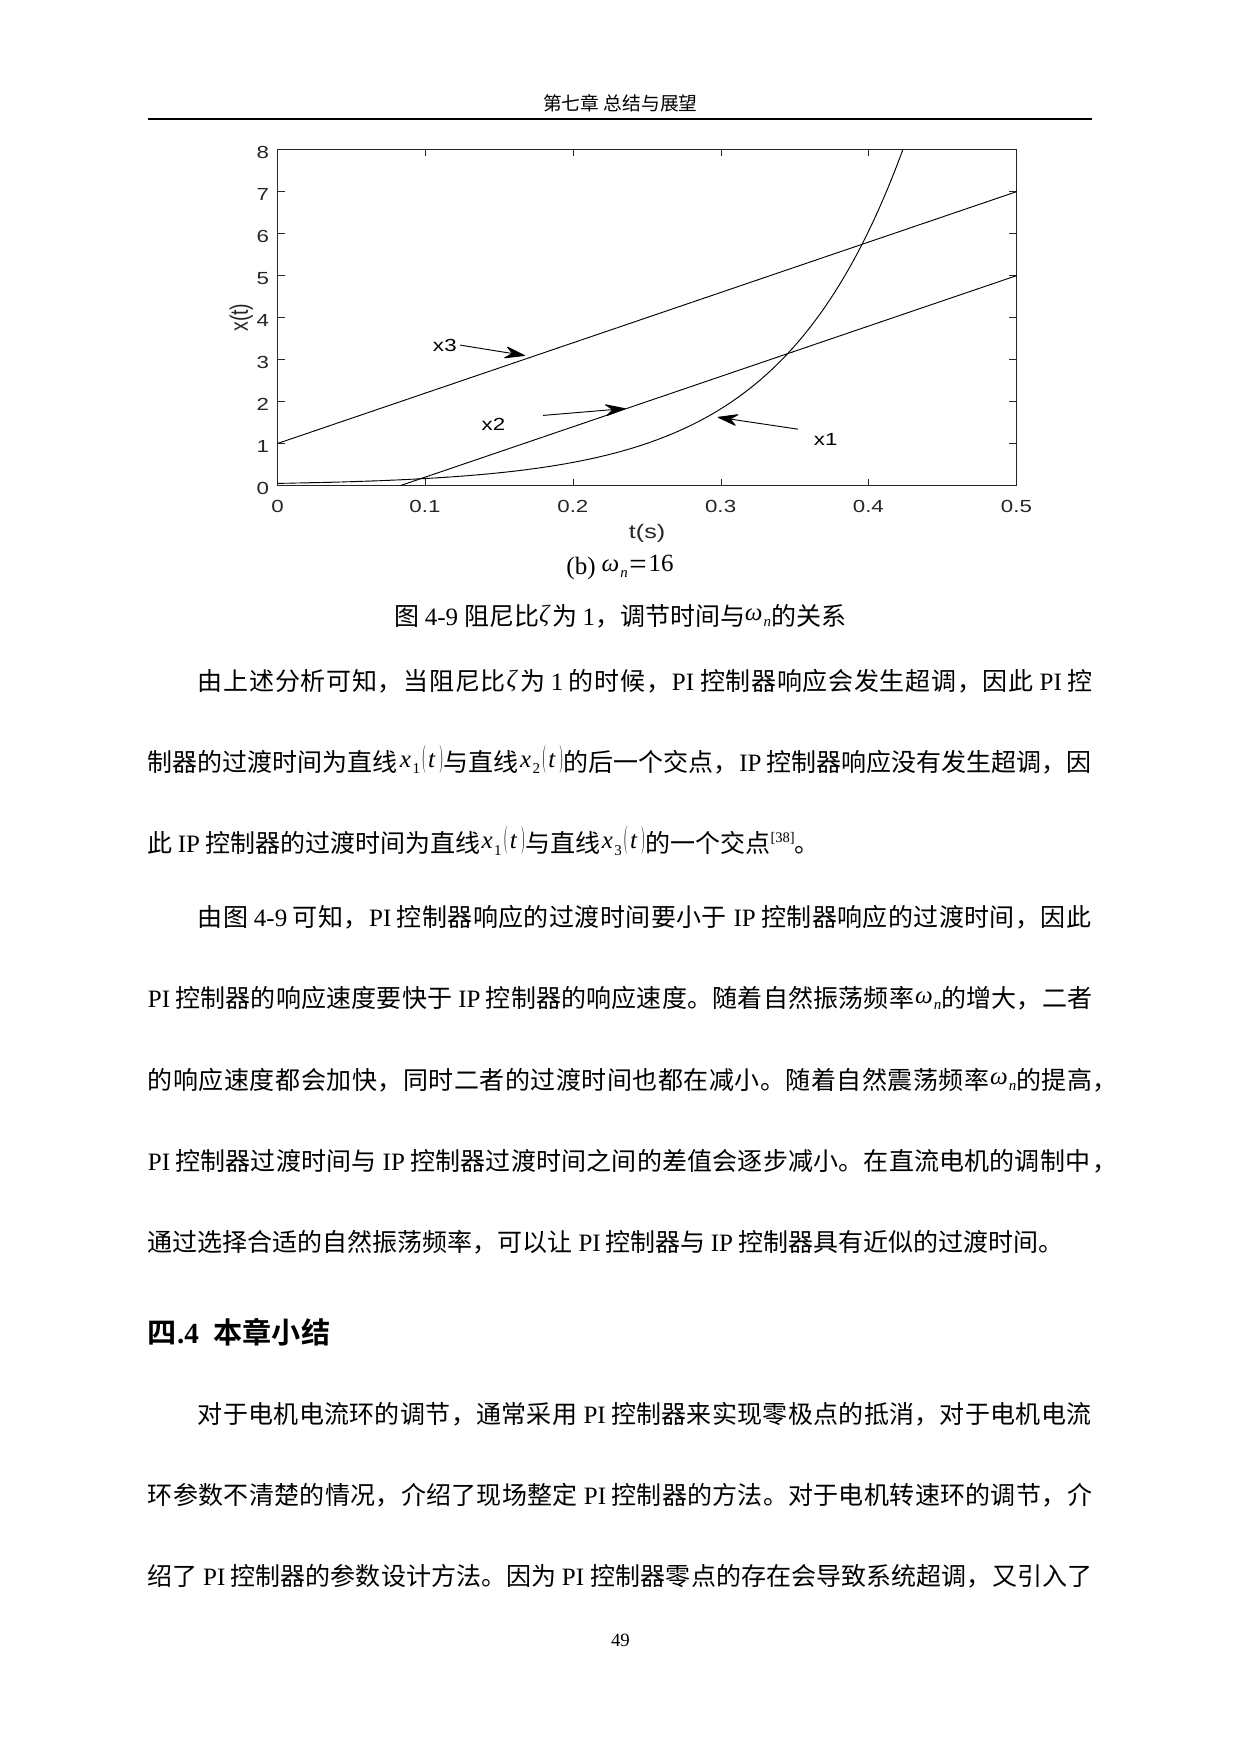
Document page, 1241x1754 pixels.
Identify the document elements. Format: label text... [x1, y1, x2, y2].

subtitle 本章小结 [148, 1299, 1092, 1364]
text (b) [148, 549, 1092, 582]
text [148, 1380, 1092, 1607]
text 由图4-9可知，PI控制器响应的过渡时间要小于IP控制器响应的过渡时间，因此PI控制器的响应速度要快于IP控制器的响应速度。随着自然振荡频率的增大，二者的响应速度都会加快，同时二者的过渡时间也都在减小。随着自然震荡频率的提高，PI控制器过渡时间与IP控制器过渡时间之间的差值会逐步减小。在直流电机的调制中，通过选择合适的自然振荡频率，可以让 PI控制器与IP控制器具有近似的过渡时间。 [148, 883, 1092, 1273]
text 由上述分析可知，当阻尼比为1的时候，PI控制器响应会发生超调，因此PI控制器的过渡时间为直线与直线的后一个交点，IP控制器响应没有发生超调，因此IP控制器的过渡时间为直线与直线的一个交点[38]。 [148, 647, 1092, 874]
text 图4-9 阻尼比为1，调节时间与的关系 [148, 582, 1092, 647]
